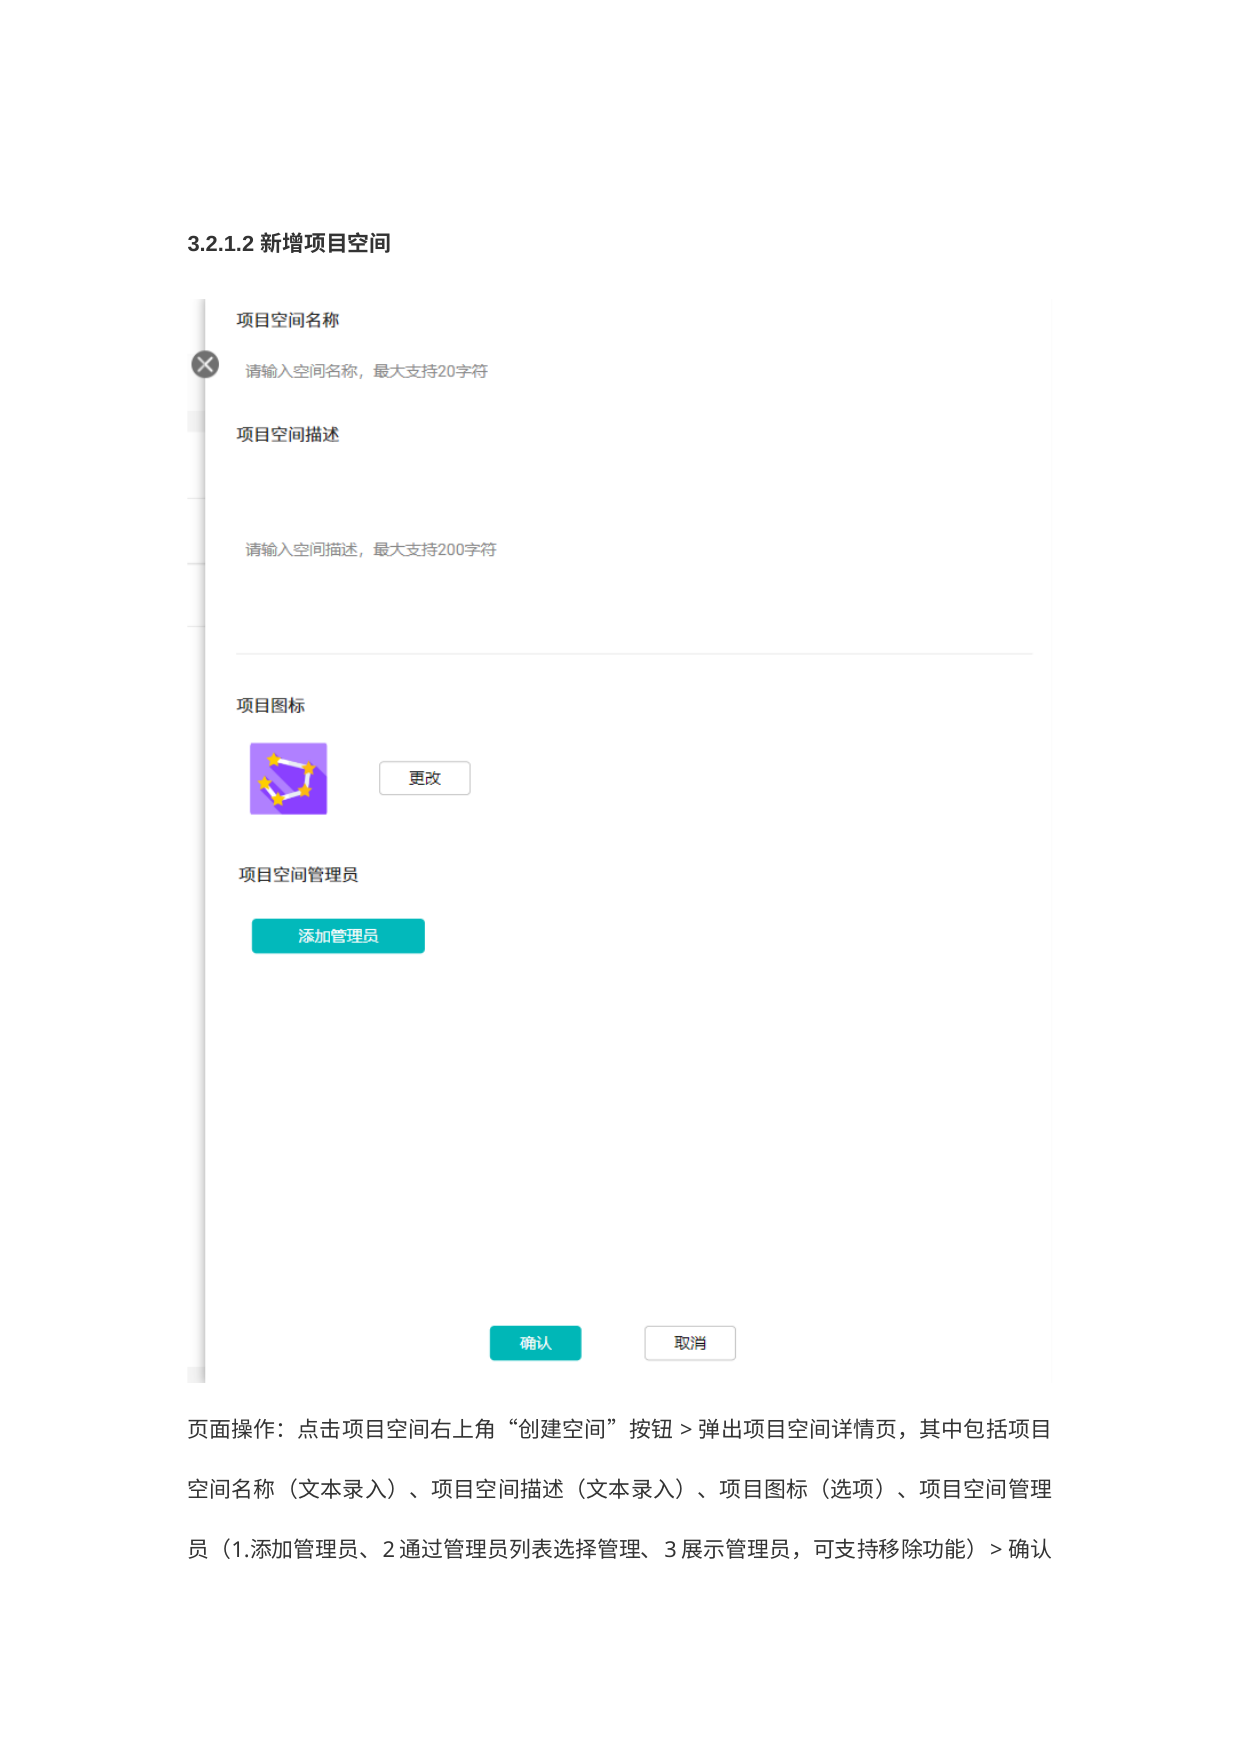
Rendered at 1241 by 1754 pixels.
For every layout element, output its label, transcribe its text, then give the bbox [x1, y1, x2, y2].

picture [187, 299, 1053, 1383]
subtitle 3.2.1.2 新增项目空间 [187, 223, 1053, 263]
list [187, 1407, 1053, 1568]
